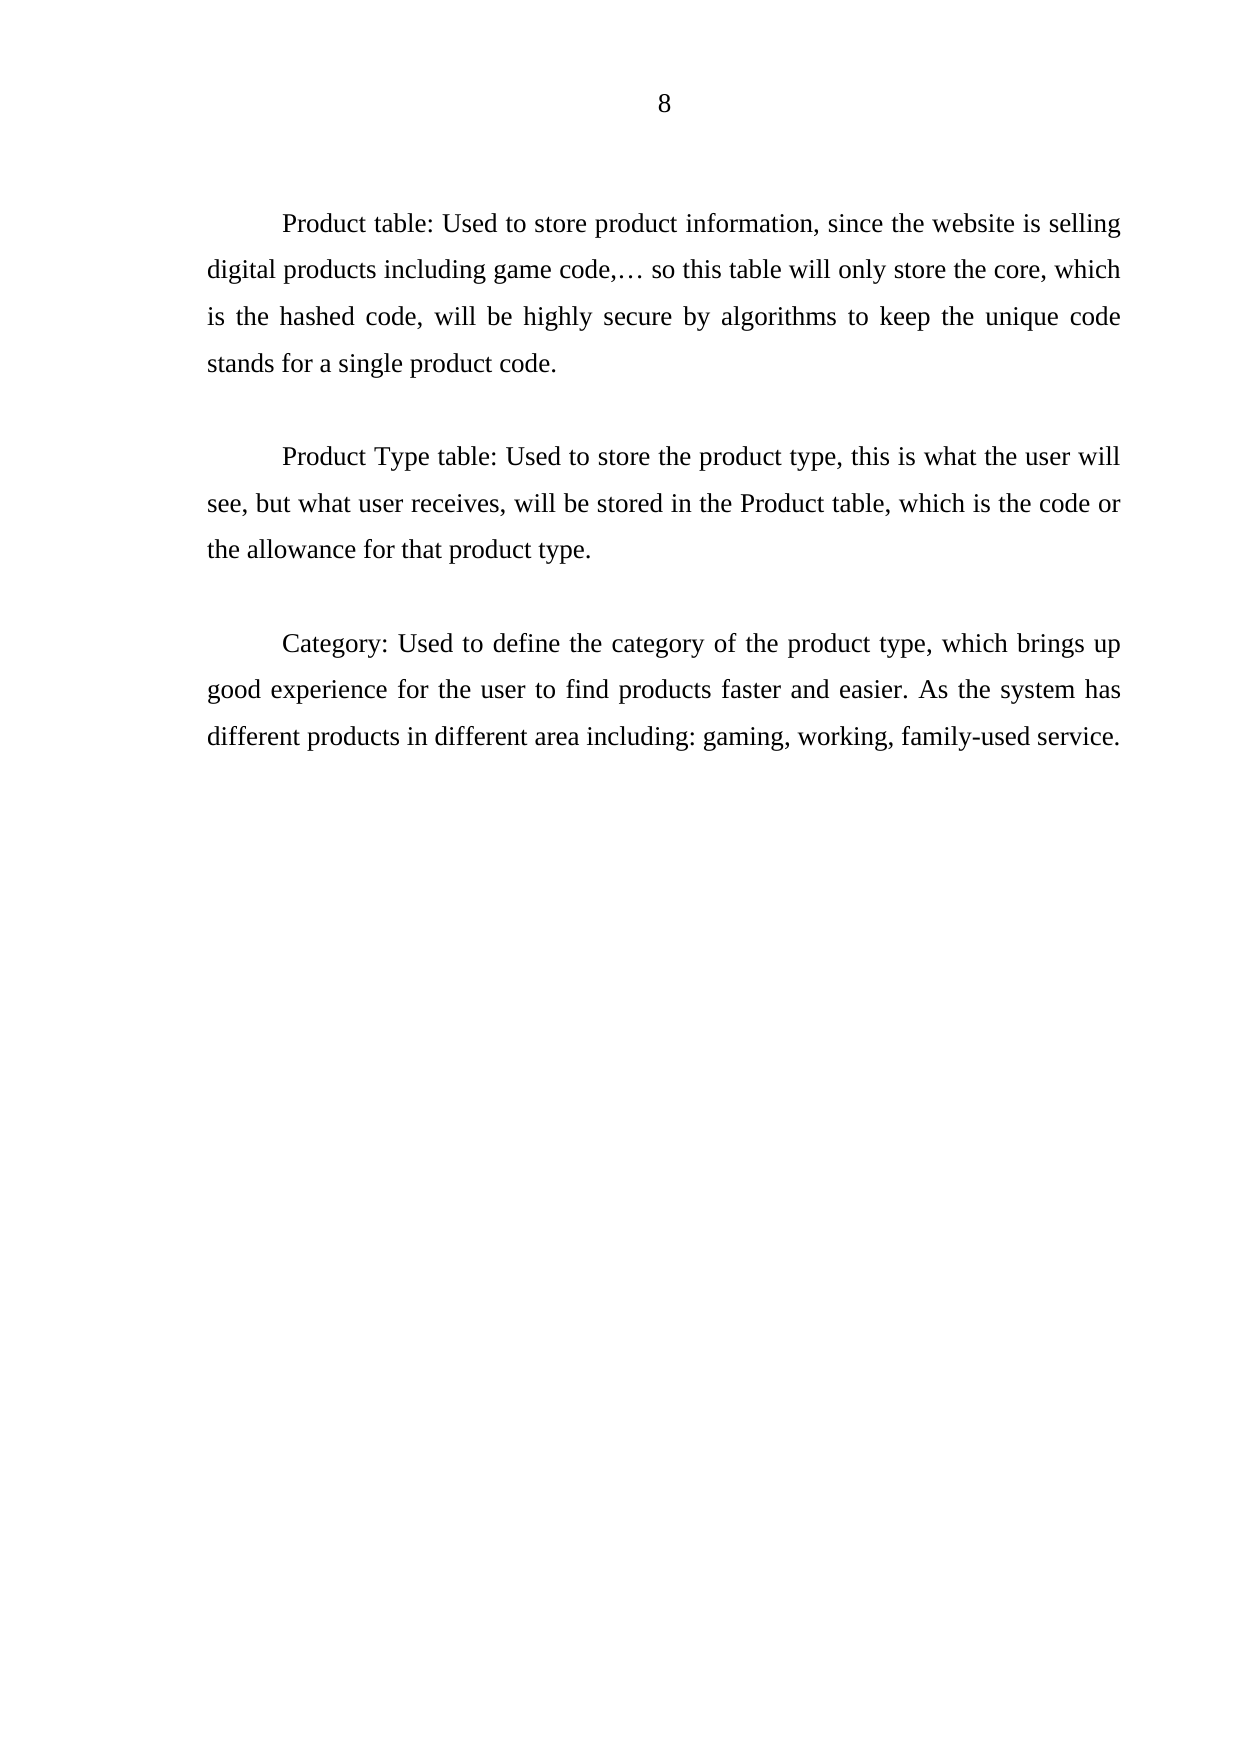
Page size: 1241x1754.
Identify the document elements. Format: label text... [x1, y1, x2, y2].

text Product table: Used to store product information, since the website is selling digital products including game code,… so this table will only store the core, which is the hashed code, will be highly secure by algorithms to keep the unique code stands for a single product code. [207, 207, 1122, 378]
text Category: Used to define the category of the product type, which brings up good experience for the user to find products faster and easier. As the system has different products in different area including: gaming, working, family-used service. [207, 627, 1122, 751]
text Product Type table: Used to store the product type, this is what the user will see, but what user receives, will be stored in the Product table, which is the code or the allowance for that product type. [207, 440, 1122, 564]
